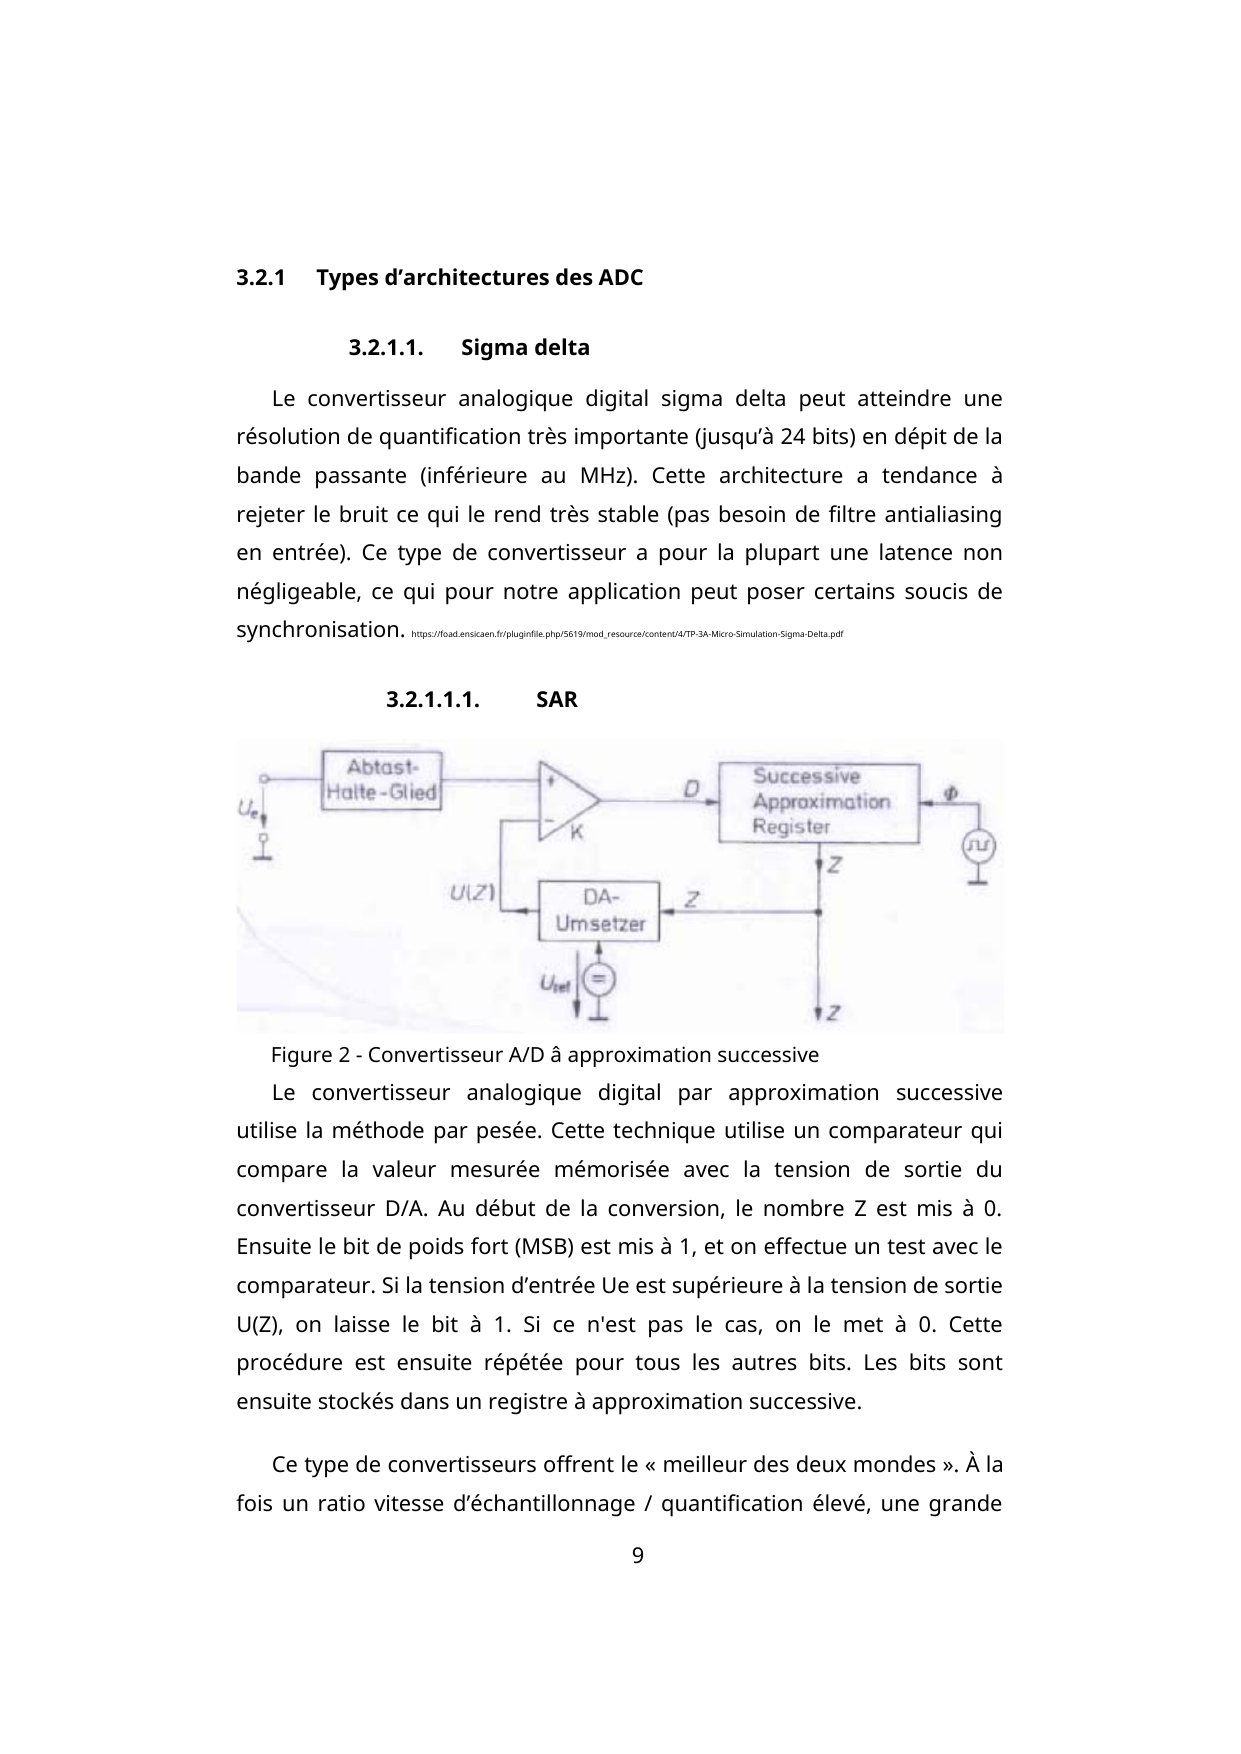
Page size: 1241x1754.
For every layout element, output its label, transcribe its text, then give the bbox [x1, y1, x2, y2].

text Sigma delta [349, 331, 1004, 361]
text SAR [386, 684, 1004, 714]
picture [236, 739, 1005, 1034]
text Le convertisseur analogique digital par approximation successive utilise la méthode par pesée. Cette technique utilise un comparateur qui compare la valeur mesurée mémorisée avec la tension de sortie du convertisseur D/A. Au début de la conversion, le nombre Z est mis à 0. Ensuite le bit de poids fort (MSB) est mis à 1, et on effectue un test avec le comparateur. Si la tension d’entrée Ue est supérieure à la tension de sortie U(Z), on laisse le bit à 1. Si ce n'est pas le cas, on le met à 0. Cette procédure est ensuite répétée pour tous les autres bits. Les bits sont ensuite stockés dans un registre à approximation successive. [236, 1034, 1004, 1416]
text Le convertisseur analogique digital sigma delta peut atteindre une résolution de quantification très importante (jusqu’à 24 bits) en dépit de la bande passante (inférieure au MHz). Cette architecture a tendance à rejeter le bruit ce qui le rend très stable (pas besoin de filtre antialiasing en entrée). Ce type de convertisseur a pour la plupart une latence non négligeable, ce qui pour notre application peut poser certains soucis de synchronisation. https://foad.ensicaen.fr/pluginfile.php/5619/mod_resource/content/4/TP-3A-Micro-Simulation-Sigma-Delta.pdf [236, 383, 1004, 644]
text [236, 1449, 1004, 1518]
subtitle Types d’architectures des ADC [236, 262, 1004, 291]
